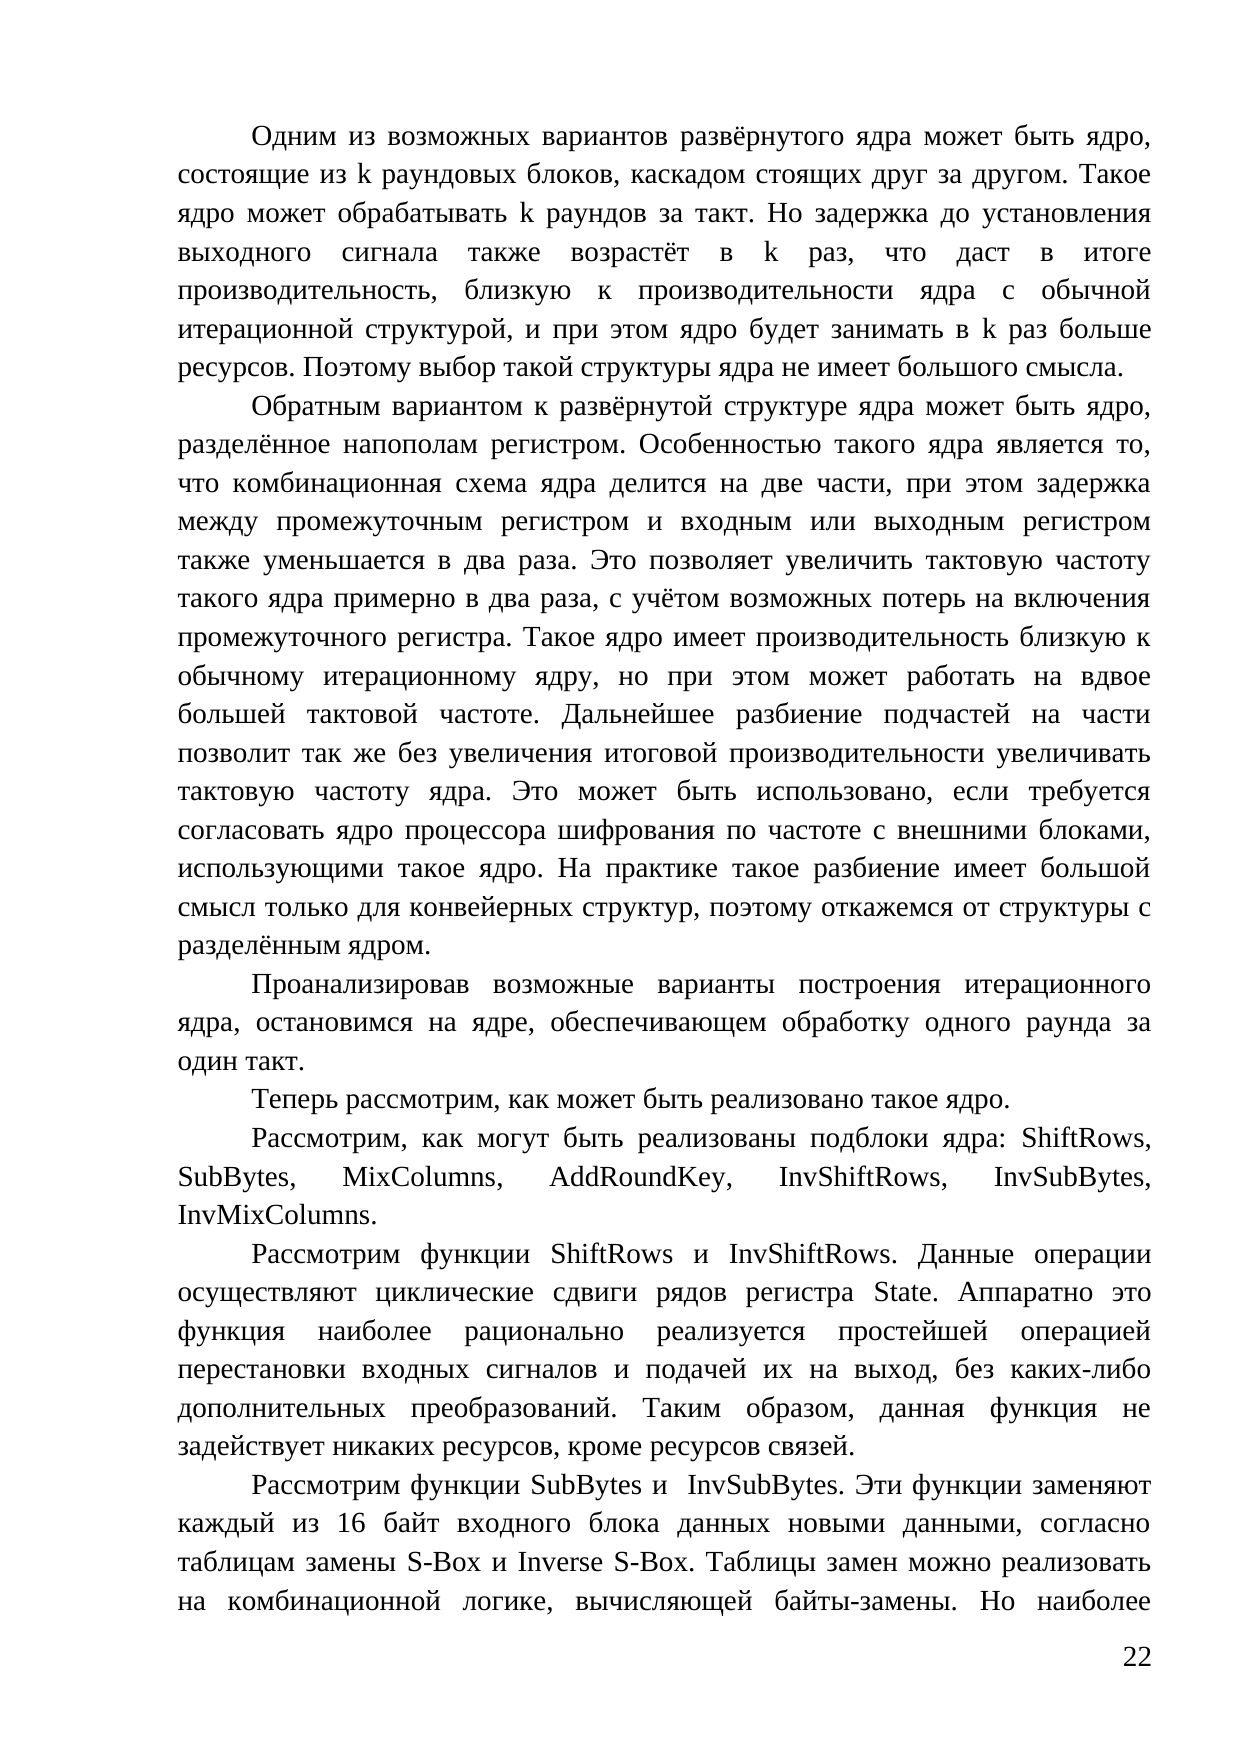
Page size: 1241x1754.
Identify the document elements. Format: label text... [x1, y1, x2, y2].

text Рассмотрим функции ShiftRows и InvShiftRows. Данные операции осуществляют циклические сдвиги рядов регистра State. Аппаратно это функция наиболее рационально реализуется простейшей операцией перестановки входных сигналов и подачей их на выход, без каких-либо дополнительных преобразований. Таким образом, данная функция не задействует никаких ресурсов, кроме ресурсов связей. [177, 1236, 1152, 1462]
text Обратным вариантом к развёрнутой структуре ядра может быть ядро, разделённое напополам регистром. Особенностью такого ядра является то, что комбинационная схема ядра делится на две части, при этом задержка между промежуточным регистром и входным или выходным регистром также уменьшается в два раза. Это позволяет увеличить тактовую частоту такого ядра примерно в два раза, с учётом возможных потерь на включения промежуточного регистра. Такое ядро имеет производительность близкую к обычному итерационному ядру, но при этом может работать на вдвое большей тактовой частоте. Дальнейшее разбиение подчастей на части позволит так же без увеличения итоговой производительности увеличивать тактовую частоту ядра. Это может быть использовано, если требуется согласовать ядро процессора шифрования по частоте с внешними блоками, использующими такое ядро. На практике такое разбиение имеет большой смысл только для конвейерных структур, поэтому откажемся от структуры с разделённым ядром. [177, 388, 1152, 961]
text Теперь рассмотрим, как может быть реализовано такое ядро. [177, 1082, 1152, 1115]
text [177, 1467, 1152, 1616]
text Одним из возможных вариантов развёрнутого ядра может быть ядро, состоящие из k раундовых блоков, каскадом стоящих друг за другом. Такое ядро может обрабатывать k раундов за такт. Но задержка до установления выходного сигнала также возрастёт в k раз, что даст в итоге производительность, близкую к производительности ядра с обычной итерационной структурой, и при этом ядро будет занимать в k раз больше ресурсов. Поэтому выбор такой структуры ядра не имеет большого смысла. [177, 118, 1152, 383]
text Проанализировав возможные варианты построения итерационного ядра, остановимся на ядре, обеспечивающем обработку одного раунда за один такт. [177, 966, 1152, 1077]
text Рассмотрим, как могут быть реализованы подблоки ядра: ShiftRows, SubBytes, MixColumns, AddRoundKey, InvShiftRows, InvSubBytes, InvMixColumns. [177, 1120, 1152, 1231]
